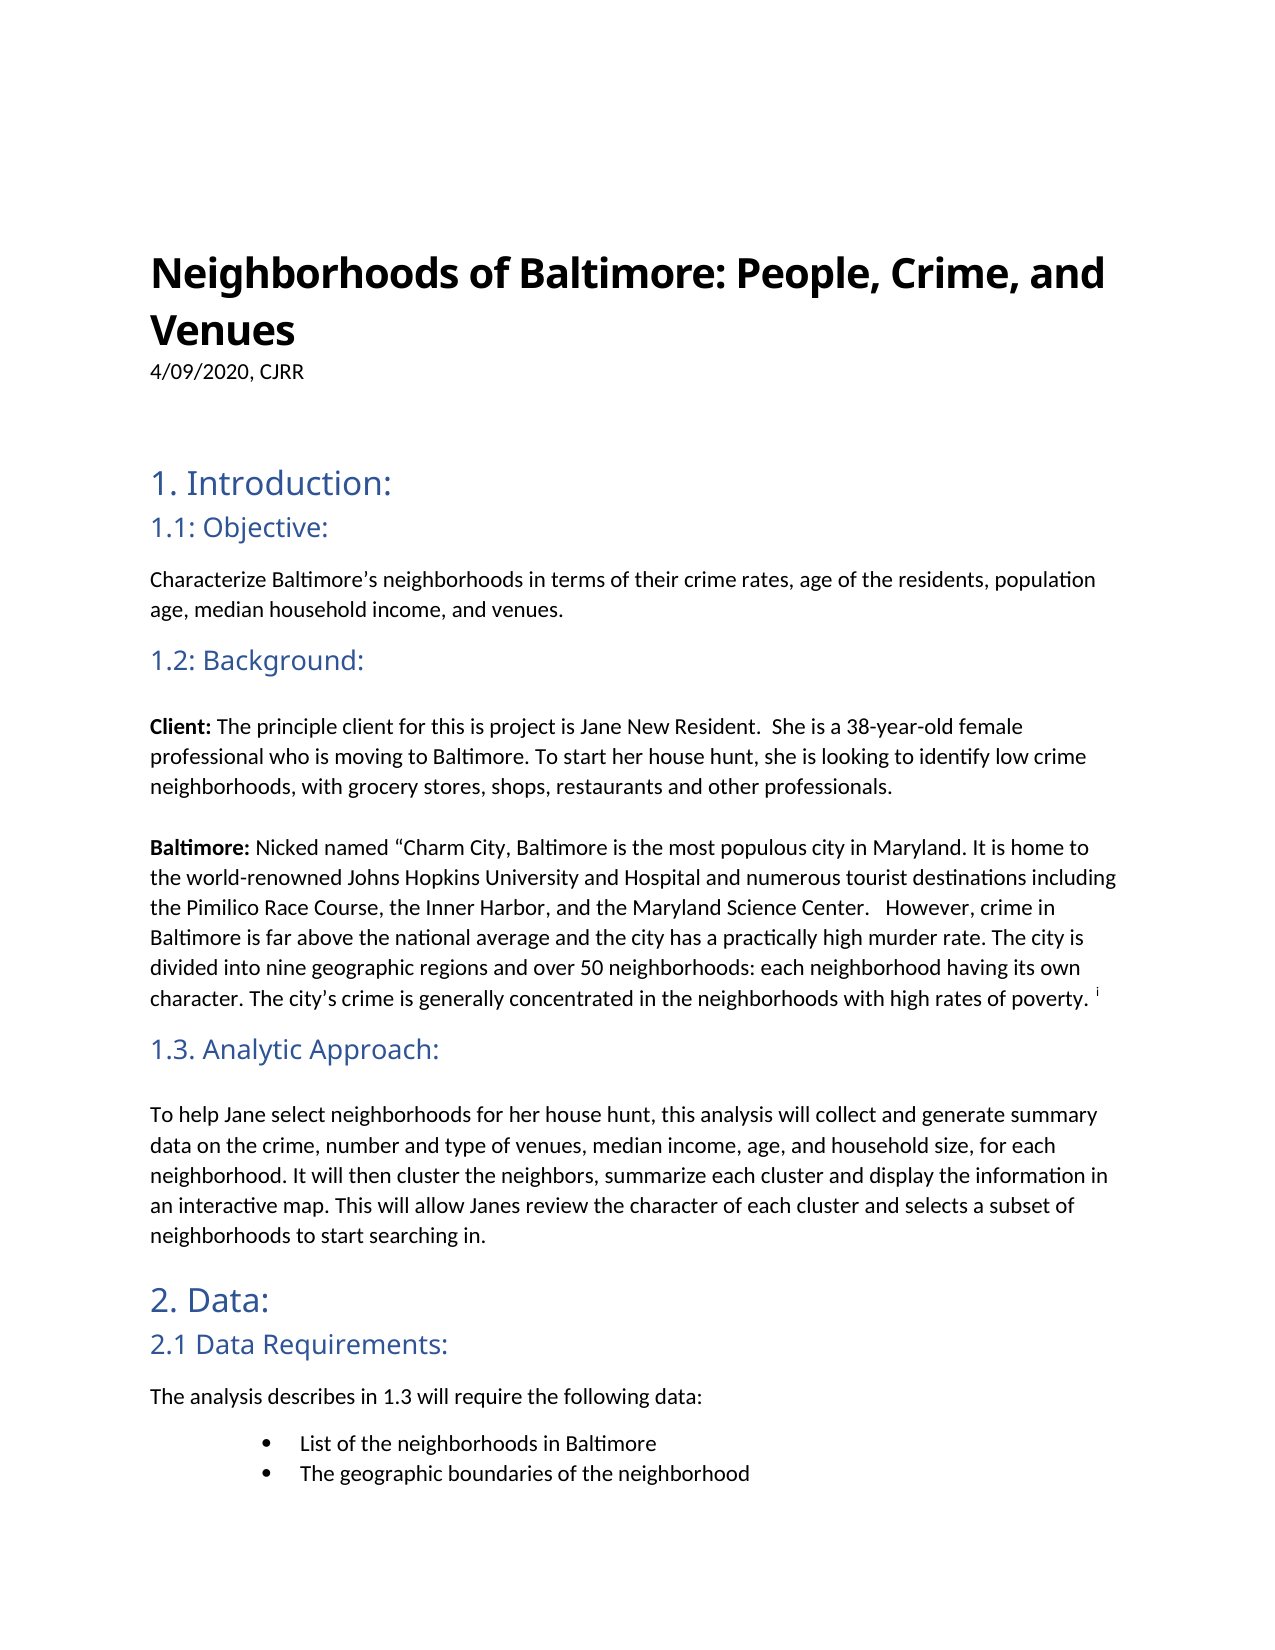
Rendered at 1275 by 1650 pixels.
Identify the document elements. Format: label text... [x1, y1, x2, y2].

list List of the neighborhoods in Baltimore [262, 1429, 1125, 1457]
text 2.1 Data Requirements: [150, 1326, 1125, 1362]
text Characterize Baltimore’s neighborhoods in terms of their crime rates, age of the residents, population age, median household income, and venues. [150, 565, 1125, 623]
text 4/09/2020, CJRR [150, 357, 1125, 385]
subtitle 1.3. Analytic Approach: [150, 1031, 1125, 1067]
list The geographic boundaries of the neighborhood [262, 1459, 1125, 1487]
text Client: The principle client for this is project is Jane New Resident. She is a 38-year-old female professional who is moving to Baltimore. To start her house hunt, she is looking to identify low crime neighborhoods, with grocery stores, shops, restaurants and other professionals. [150, 712, 1125, 800]
text 1.1: Objective: [150, 508, 1125, 545]
text To help Jane select neighborhoods for her house hunt, this analysis will collect and generate summary data on the crime, number and type of venues, median income, age, and household size, for each neighborhood. It will then cluster the neighbors, summarize each cluster and display the information in an interactive map. This will allow Janes review the character of each cluster and selects a subset of neighborhoods to start searching in. [150, 1101, 1125, 1249]
text Baltimore: Nicked named “Charm City, Baltimore is the most populous city in Maryland. It is home to the world-renowned Johns Hopkins University and Hospital and numerous tourist destinations including the Pimilico Race Course, the Inner Harbor, and the Maryland Science Center. However, crime in Baltimore is far above the national average and the city has a practically high murder rate. The city is divided into nine geographic regions and over 50 neighborhoods: each neighborhood having its own character. The city’s crime is generally concentrated in the neighborhoods with high rates of poverty. [150, 833, 1125, 1012]
title Neighborhoods of Baltimore: People, Crime, and Venues [150, 244, 1125, 357]
subtitle 2. Data: [150, 1277, 1125, 1322]
subtitle 1. Introduction: [150, 459, 1125, 505]
subtitle 1.2: Background: [150, 642, 1125, 679]
text The analysis describes in 1.3 will require the following data: [150, 1382, 1125, 1410]
